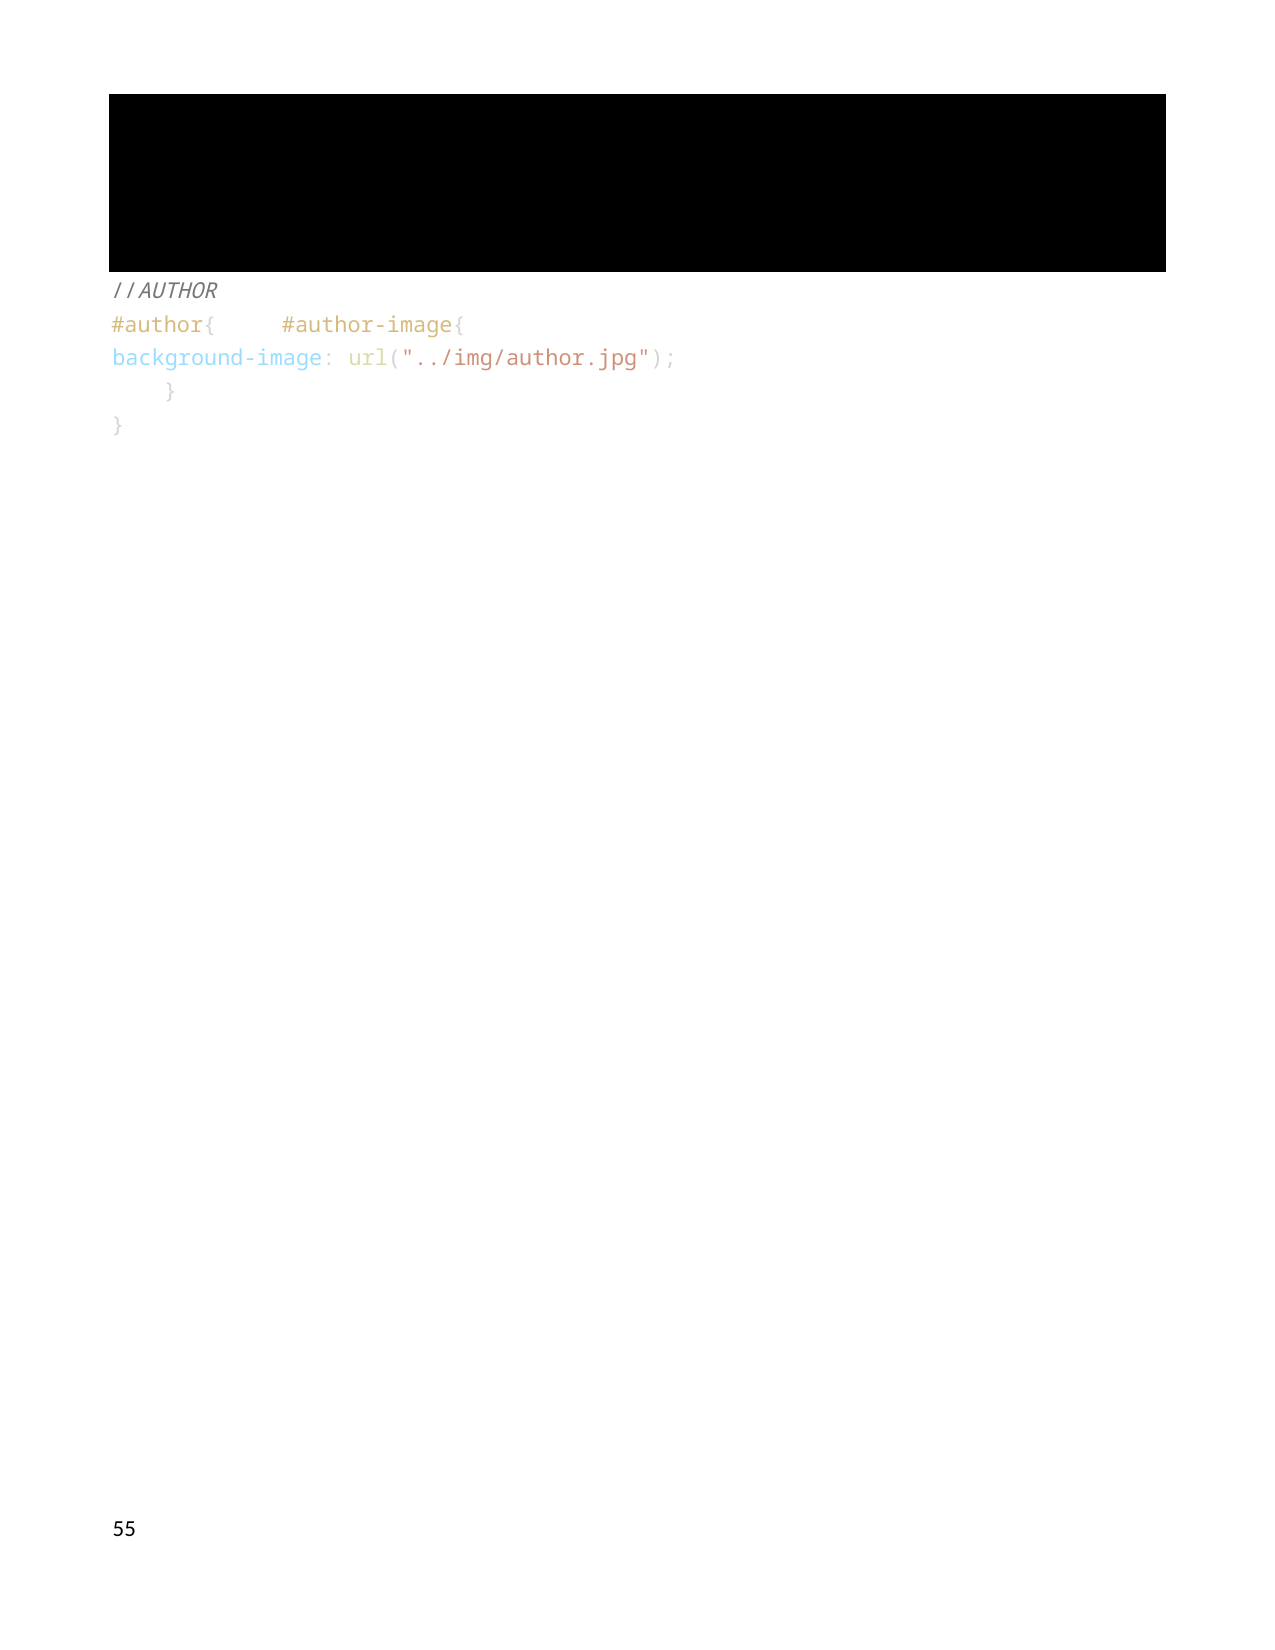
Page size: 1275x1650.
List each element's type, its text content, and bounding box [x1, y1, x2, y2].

text //AUTHOR [111, 105, 872, 305]
text } [111, 409, 1171, 438]
text #author{ #author-image{ background-image: url("../img/author.jpg"); [111, 309, 726, 371]
text } [111, 375, 1171, 405]
